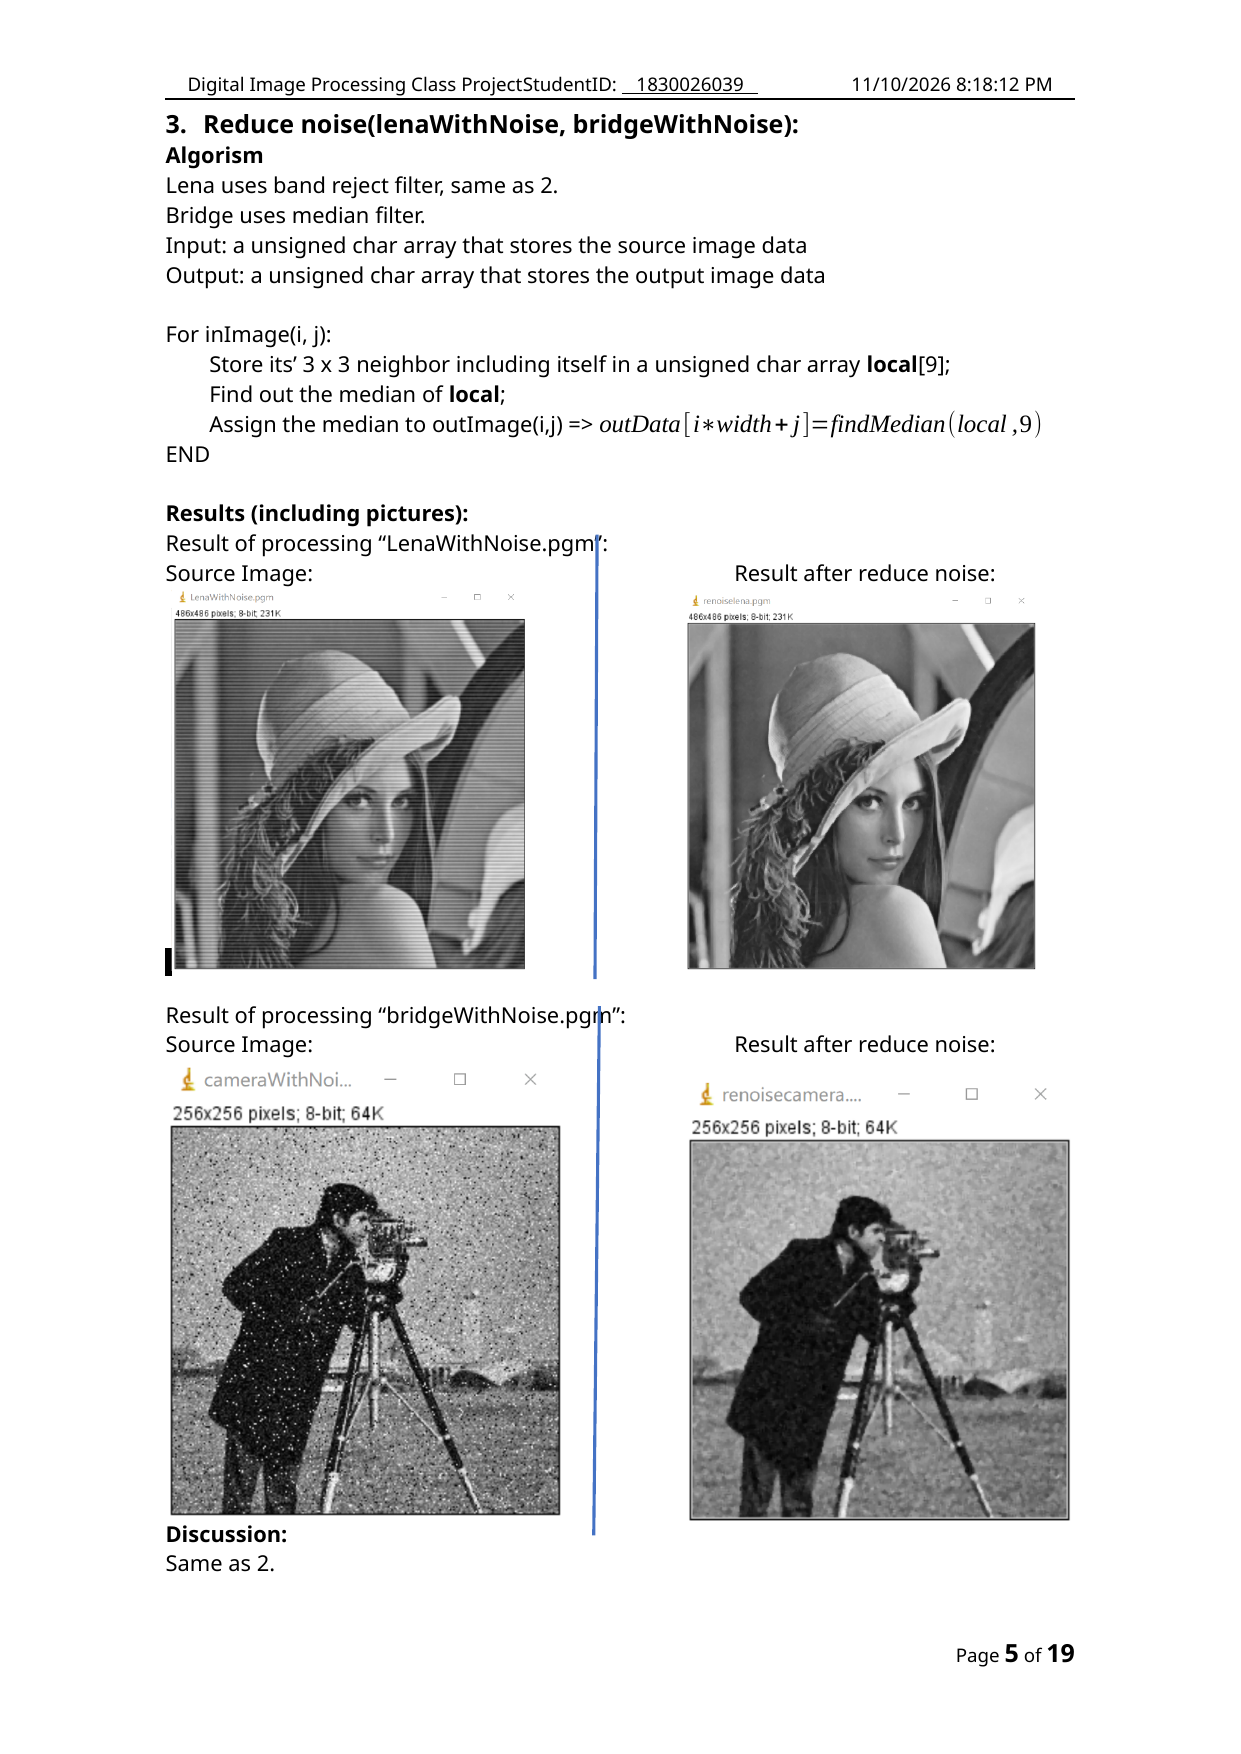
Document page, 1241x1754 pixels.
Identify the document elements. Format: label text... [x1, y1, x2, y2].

text Source Image: Result after reduce noise: [599, 558, 1075, 587]
text Input: a unsigned char array that stores the source image data [165, 230, 1075, 259]
text Source Image: Result after reduce noise: [165, 1029, 597, 1059]
text Assign the median to outImage(i,j) => [165, 408, 1075, 438]
text Results (including pictures): [165, 498, 1075, 528]
text Lena uses band reject filter, same as 2. [165, 170, 1075, 200]
picture [171, 587, 527, 971]
picture [684, 1073, 1075, 1523]
text Discussion: [165, 1518, 1075, 1548]
text Result of processing “bridgeWithNoise.pgm”: [165, 999, 1075, 1029]
picture [165, 1059, 564, 1519]
text END [165, 438, 1075, 468]
list Reduce noise(lenaWithNoise, bridgeWithNoise): [165, 106, 1075, 140]
text Find out the median of local; [165, 379, 1075, 408]
picture [685, 591, 1037, 971]
text Store its’ 3 x 3 neighbor including itself in a unsigned char array local[9]; [165, 349, 1075, 379]
text Source Image: Result after reduce noise: [601, 1029, 1075, 1059]
text Result of processing “LenaWithNoise.pgm”: [165, 528, 1075, 558]
text Same as 2. [165, 1548, 1075, 1578]
text For inImage(i, j): [165, 319, 1075, 349]
text Output: a unsigned char array that stores the output image data [165, 259, 1075, 289]
text Algorism [165, 140, 1075, 170]
text Bridge uses median filter. [165, 200, 1075, 230]
text Source Image: Result after reduce noise: [165, 558, 595, 587]
